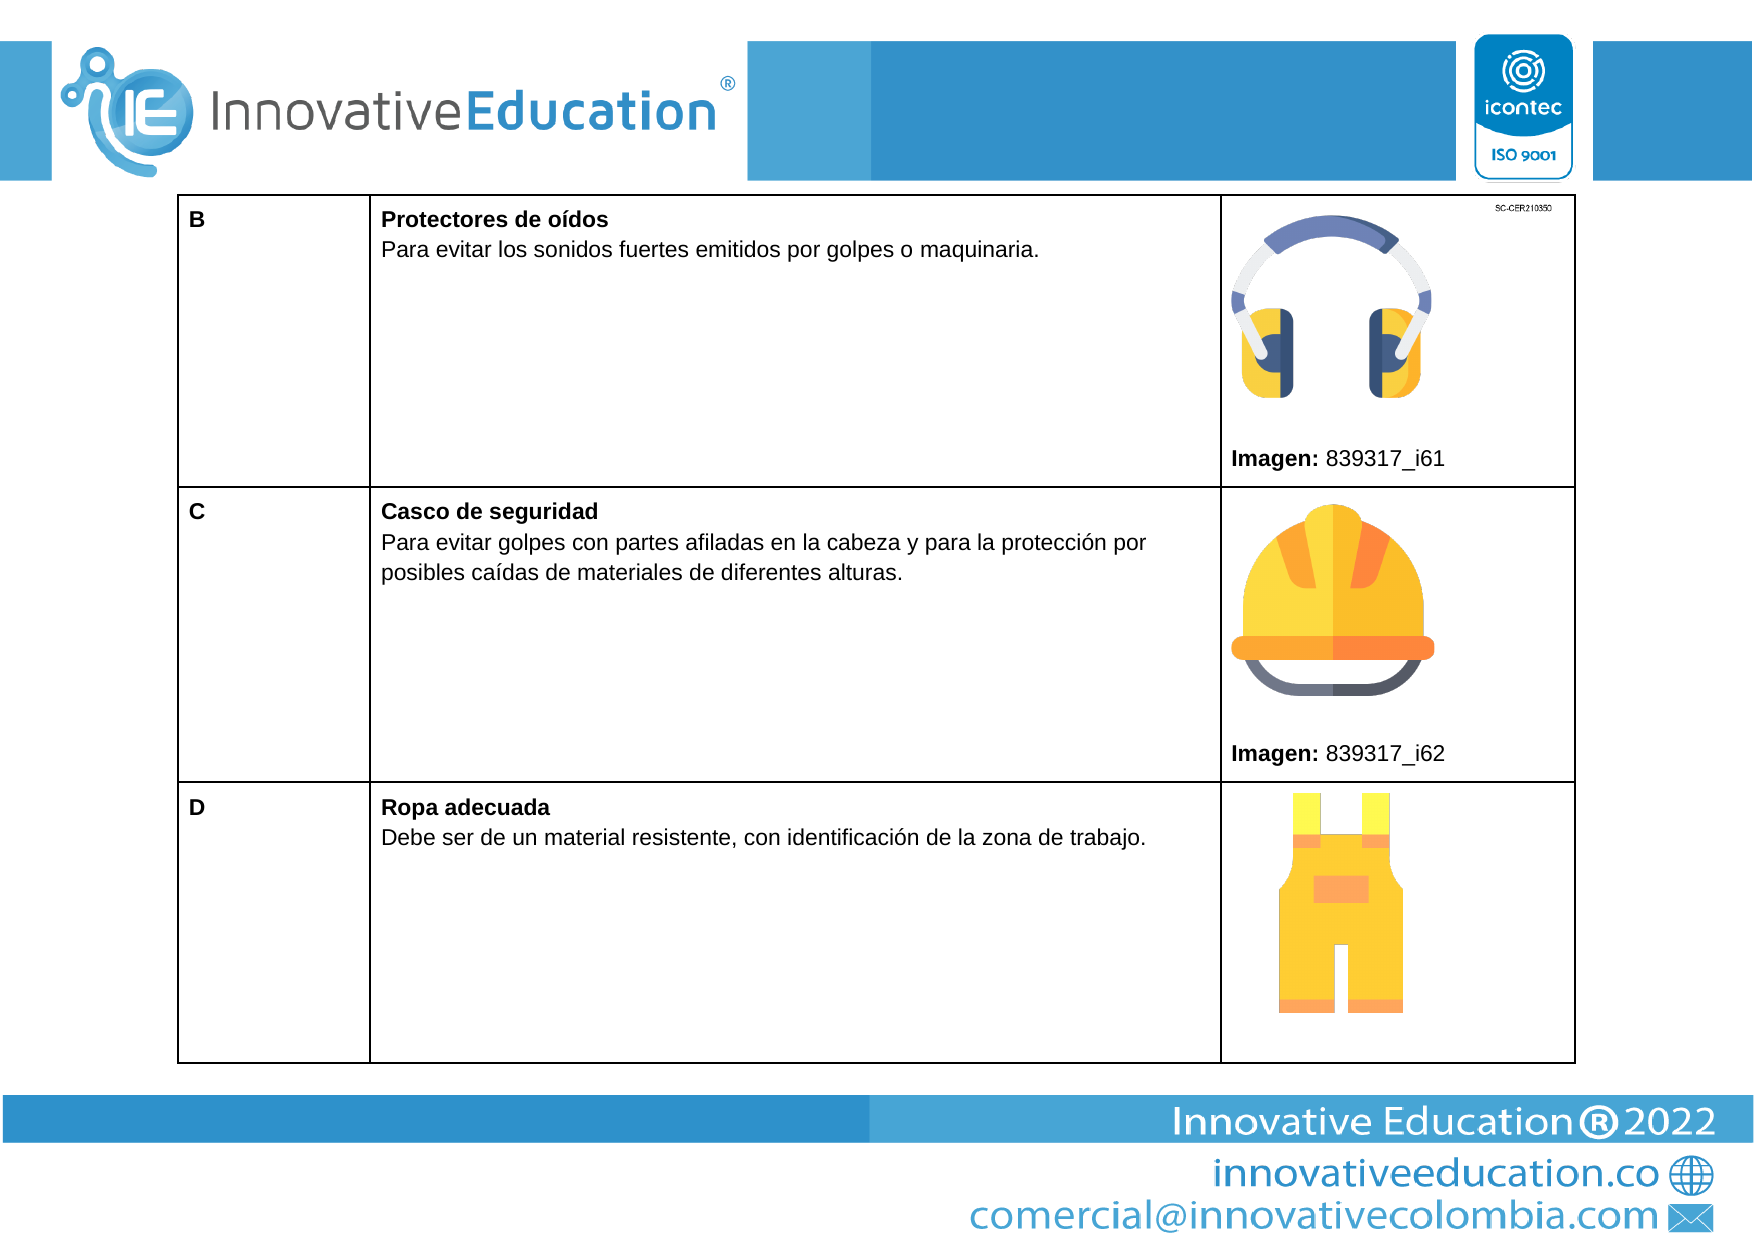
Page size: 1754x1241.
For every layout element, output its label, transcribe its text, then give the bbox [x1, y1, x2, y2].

table_cell Protectores de oídos Para evitar los sonidos fuertes emitidos por golpes o maquinaria. [371, 196, 1220, 486]
picture [1471, 32, 1576, 194]
picture [1231, 498, 1435, 702]
picture [2, 1093, 1754, 1239]
picture [0, 28, 1456, 194]
table_cell Imagen: 839317_i61 [1222, 196, 1574, 486]
picture [1231, 206, 1432, 407]
table_cell Imagen: 839317_i62 [1222, 488, 1574, 781]
picture [1231, 793, 1450, 1013]
table_cell Ropa adecuada Debe ser de un material resistente, con identificación de la zona de trabajo. [371, 783, 1220, 1062]
table_cell Imagen: 839317_i63 [1222, 783, 1574, 1062]
table_cell D [179, 783, 369, 1062]
table_cell Casco de seguridad Para evitar golpes con partes afiladas en la cabeza y para la protección por posibles caídas de materiales de diferentes alturas. [371, 488, 1220, 781]
picture [1593, 28, 1752, 194]
table_cell C [179, 488, 369, 781]
table_cell B [179, 196, 369, 486]
